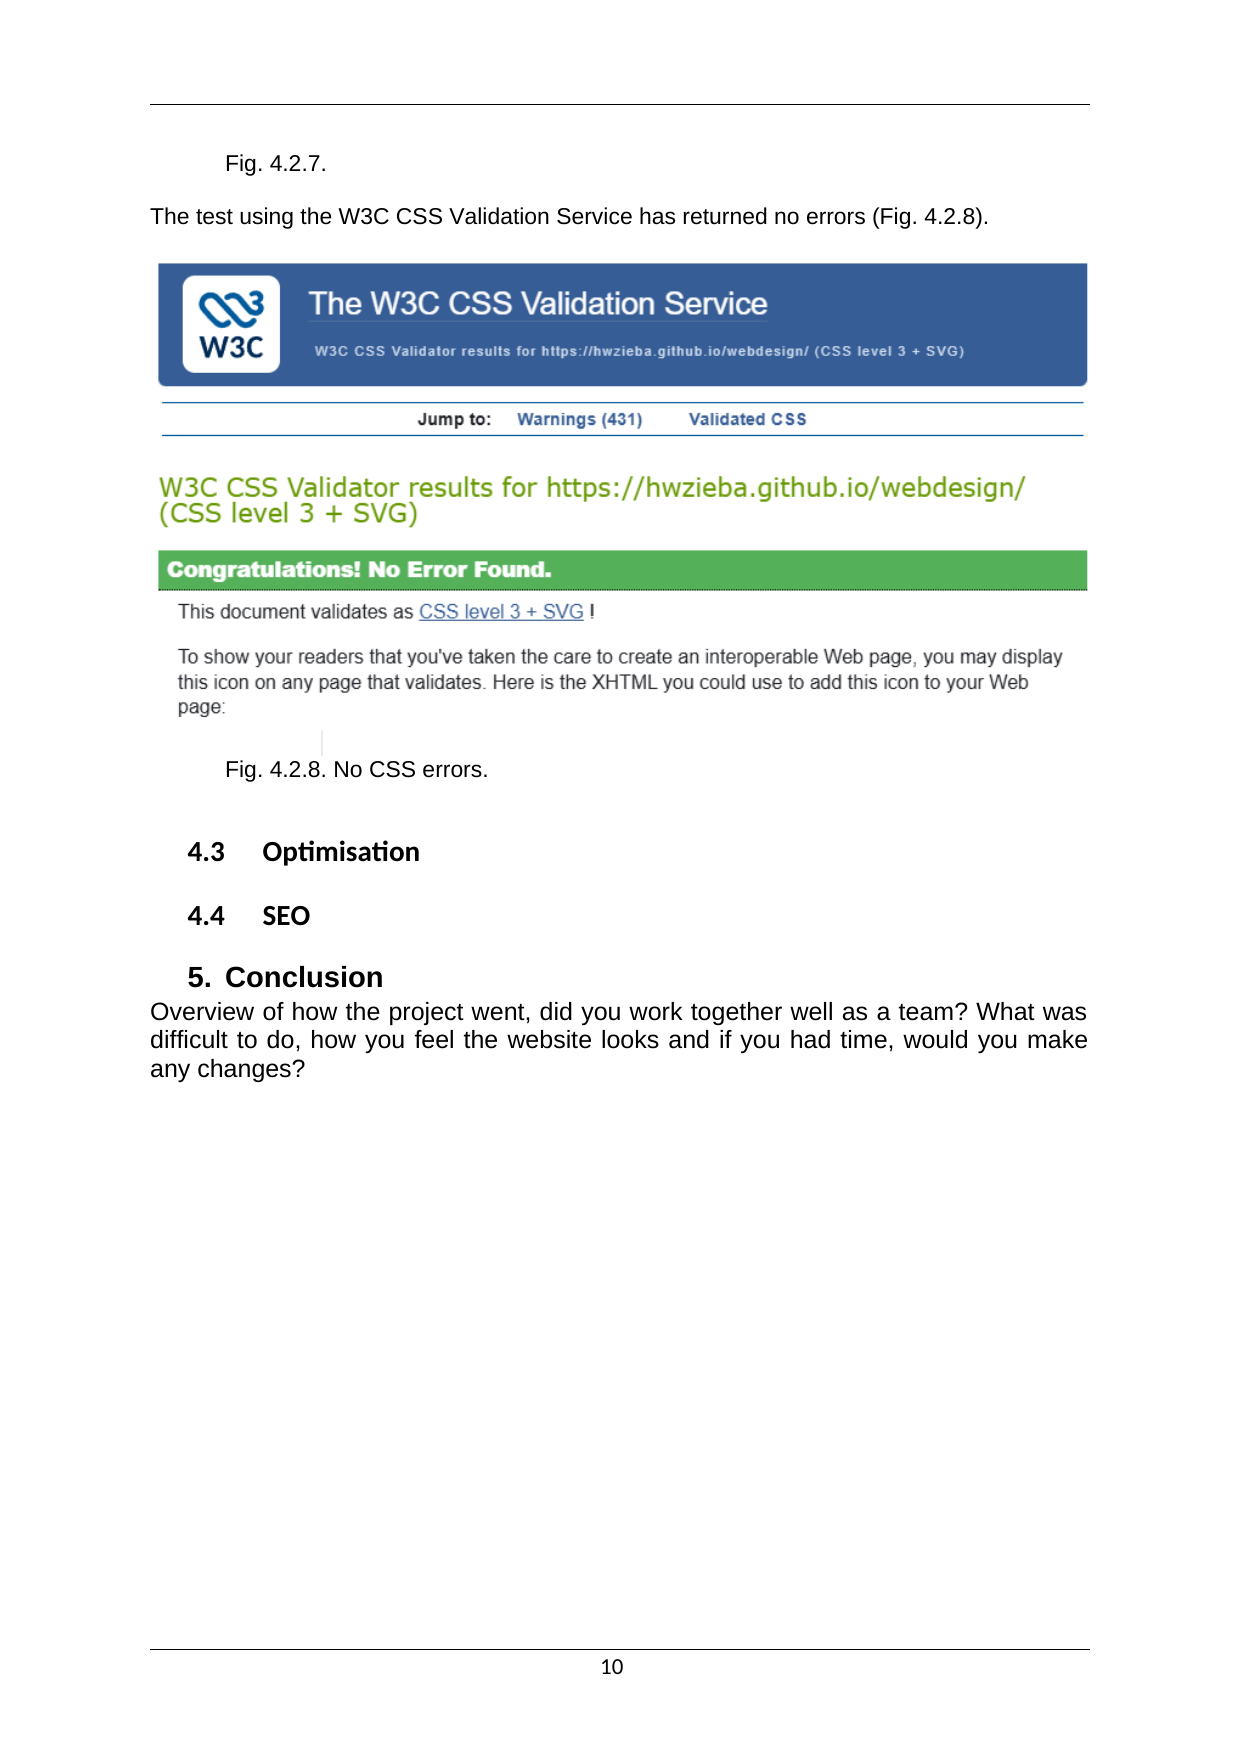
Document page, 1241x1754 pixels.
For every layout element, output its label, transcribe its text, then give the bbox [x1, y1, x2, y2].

text Fig. 4.2.8. No CSS errors. [150, 756, 1090, 782]
subtitle SEO [187, 897, 1090, 933]
text Fig. 4.2.7. [150, 150, 1090, 176]
text Overview of how the project went, did you work together well as a team? What was difficult to do, how you feel the website looks and if you had time, would you make any changes? [150, 997, 1090, 1083]
text The test using the W3C CSS Validation Service has returned no errors (Fig. 4.2.8). [150, 203, 1090, 229]
subtitle Optimisation [187, 833, 1090, 869]
picture [150, 255, 1091, 756]
subtitle Conclusion [187, 960, 1090, 994]
